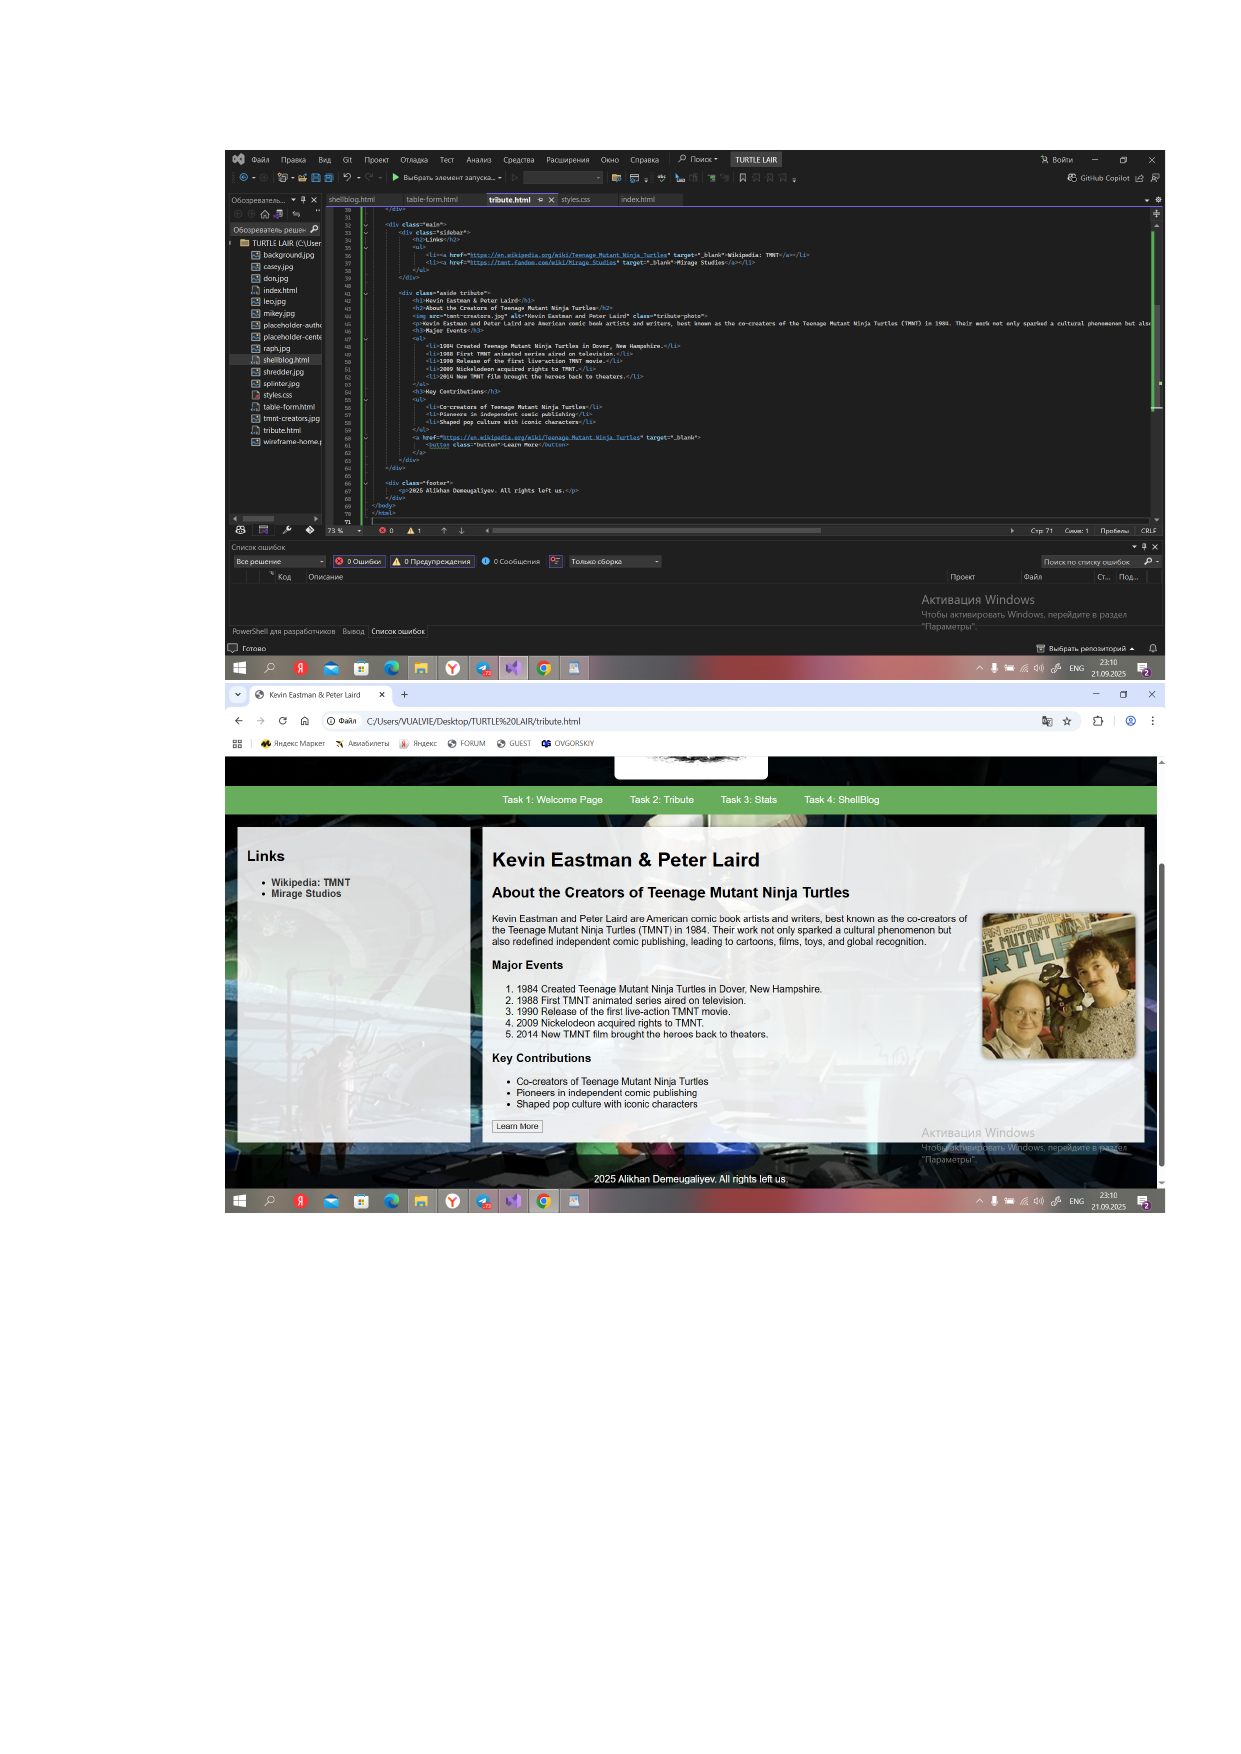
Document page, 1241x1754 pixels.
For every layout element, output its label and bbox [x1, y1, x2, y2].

picture [225, 150, 1166, 680]
picture [225, 683, 1166, 1213]
